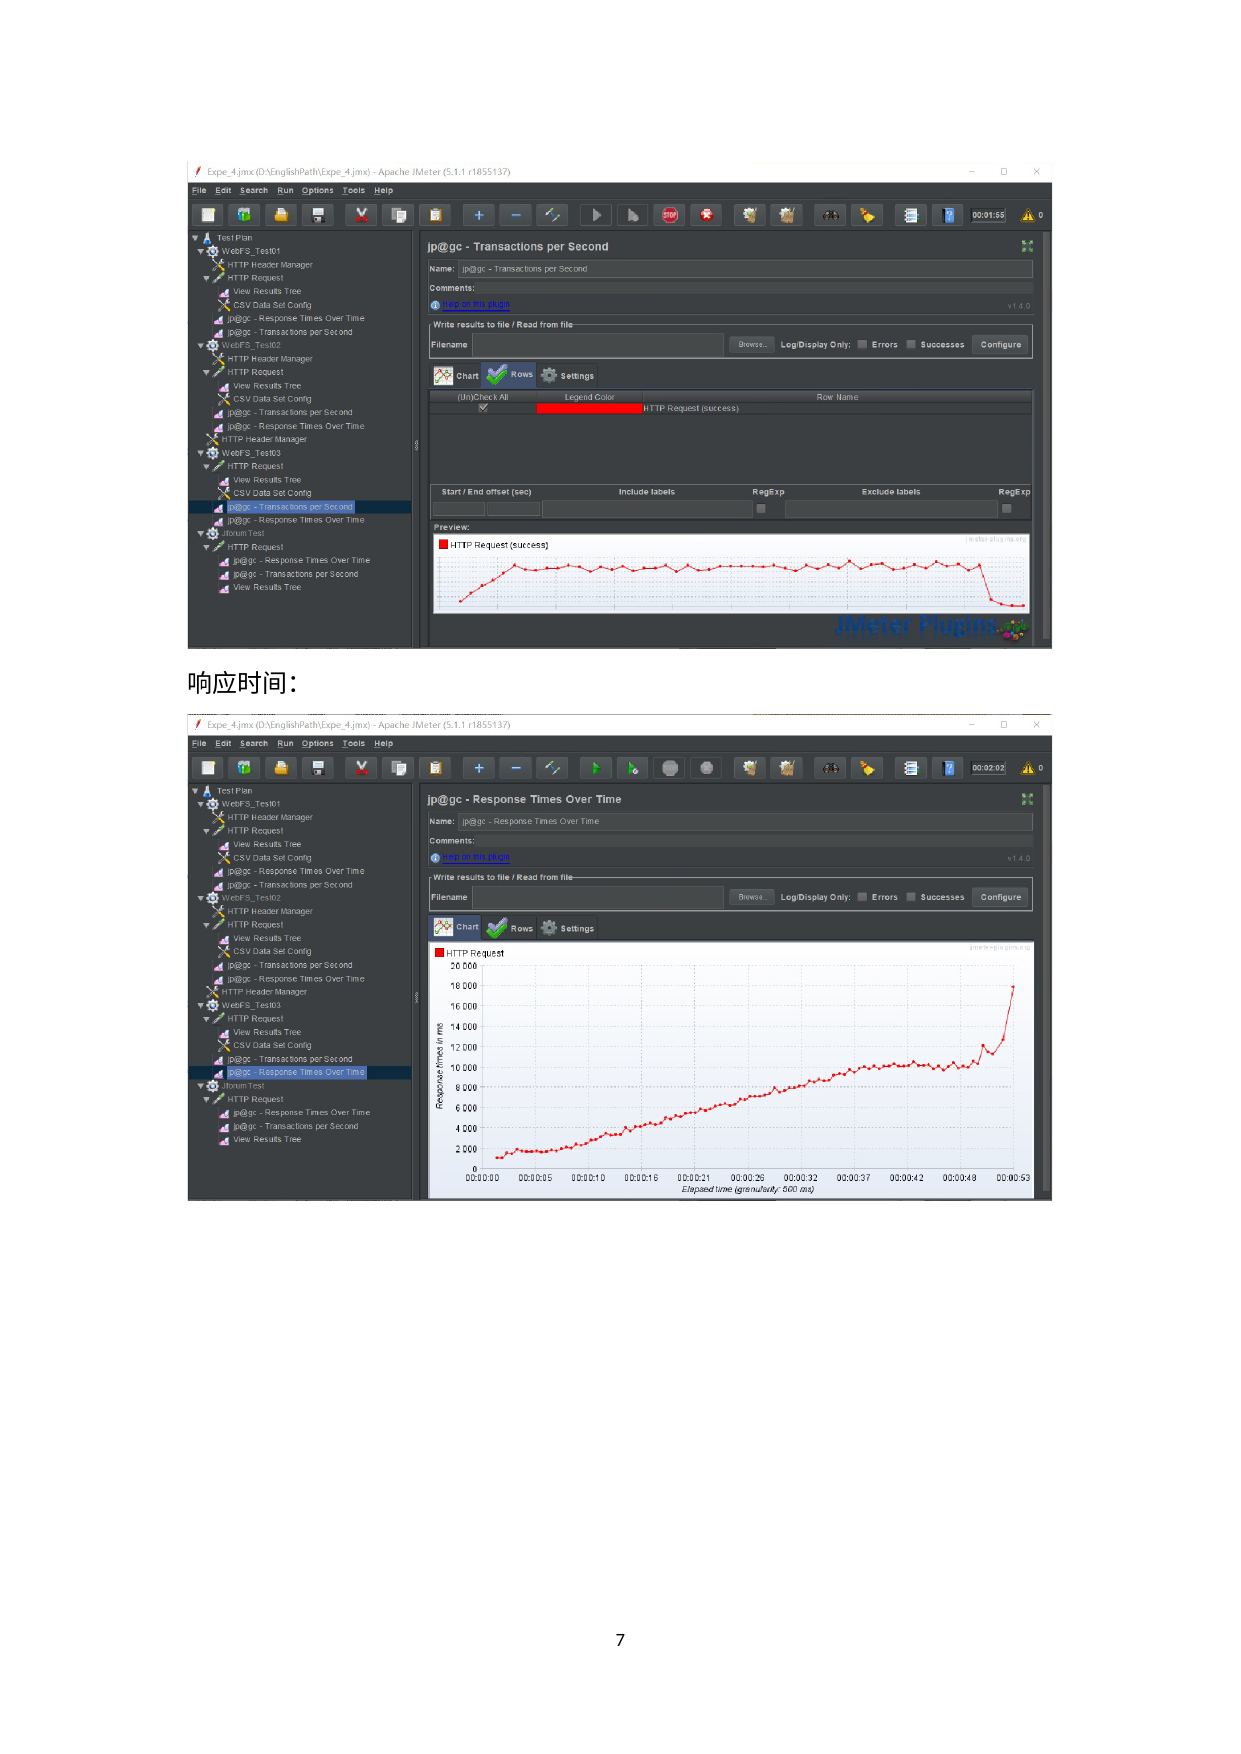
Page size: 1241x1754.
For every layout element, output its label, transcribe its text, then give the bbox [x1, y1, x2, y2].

picture [187, 162, 1053, 649]
text 响应时间： [187, 649, 1053, 714]
picture [187, 714, 1053, 1201]
